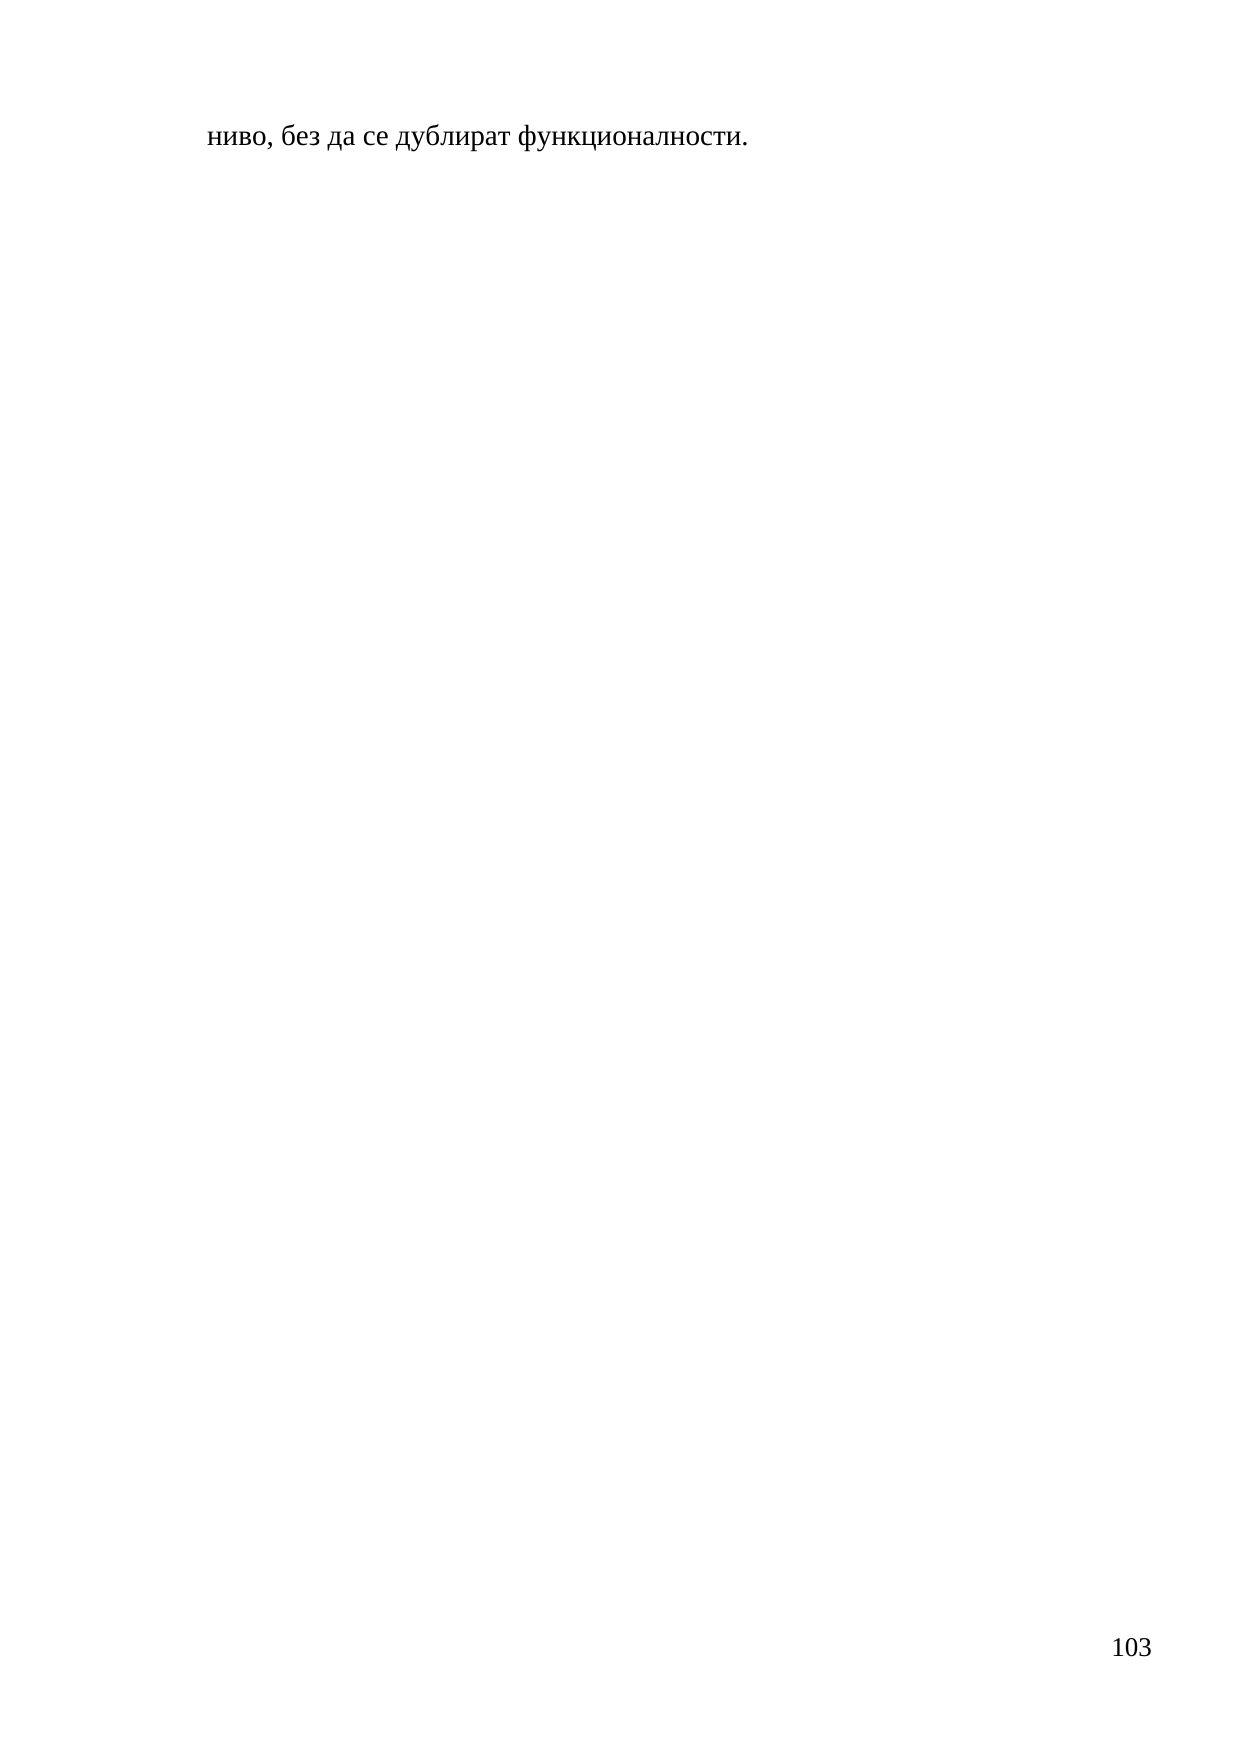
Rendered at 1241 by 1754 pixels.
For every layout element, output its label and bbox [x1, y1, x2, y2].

text [207, 118, 1152, 152]
